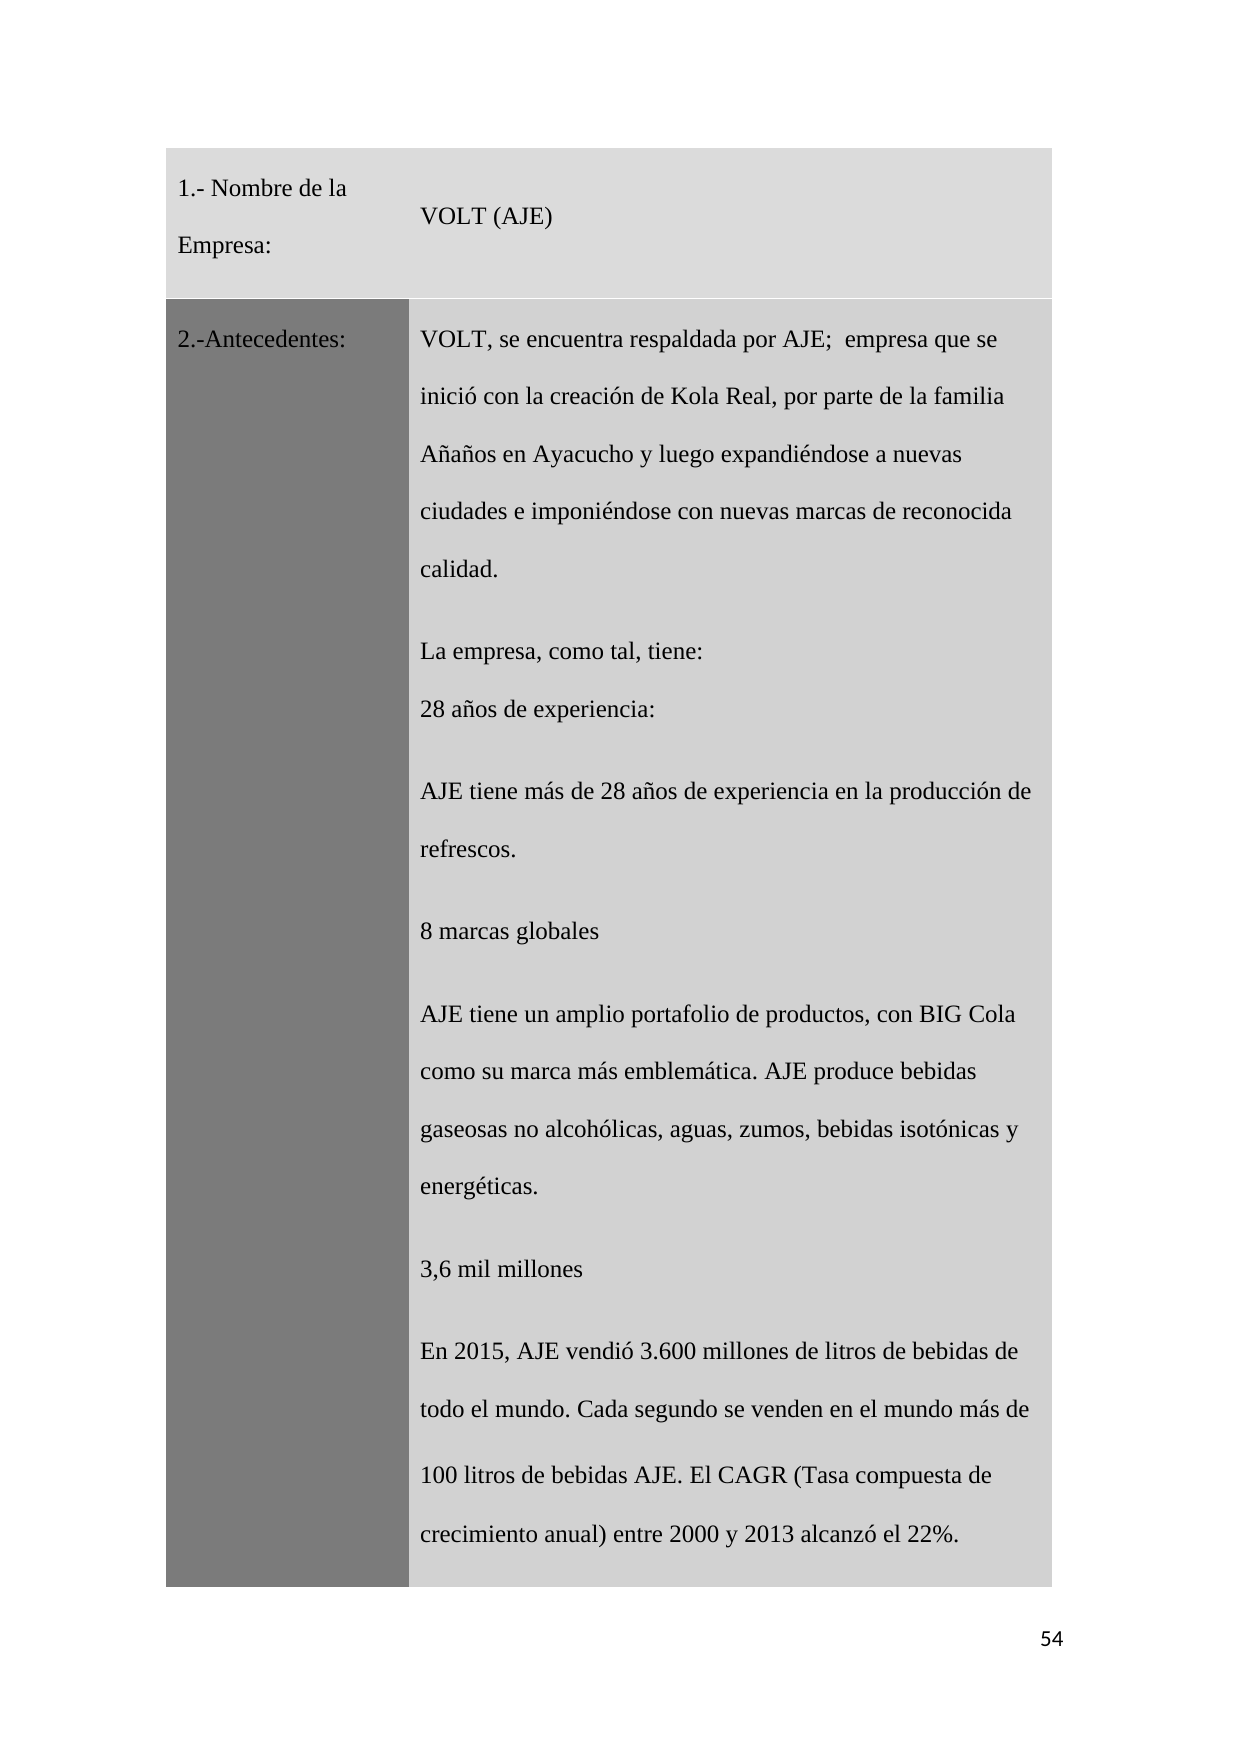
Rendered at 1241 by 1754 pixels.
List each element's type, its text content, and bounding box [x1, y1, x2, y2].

table_header 1.- Nombre de la Empresa: [166, 148, 409, 298]
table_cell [409, 299, 1052, 1587]
table_header VOLT (AJE) [409, 148, 1052, 298]
table_cell 2.-Antecedentes: [166, 299, 409, 1587]
